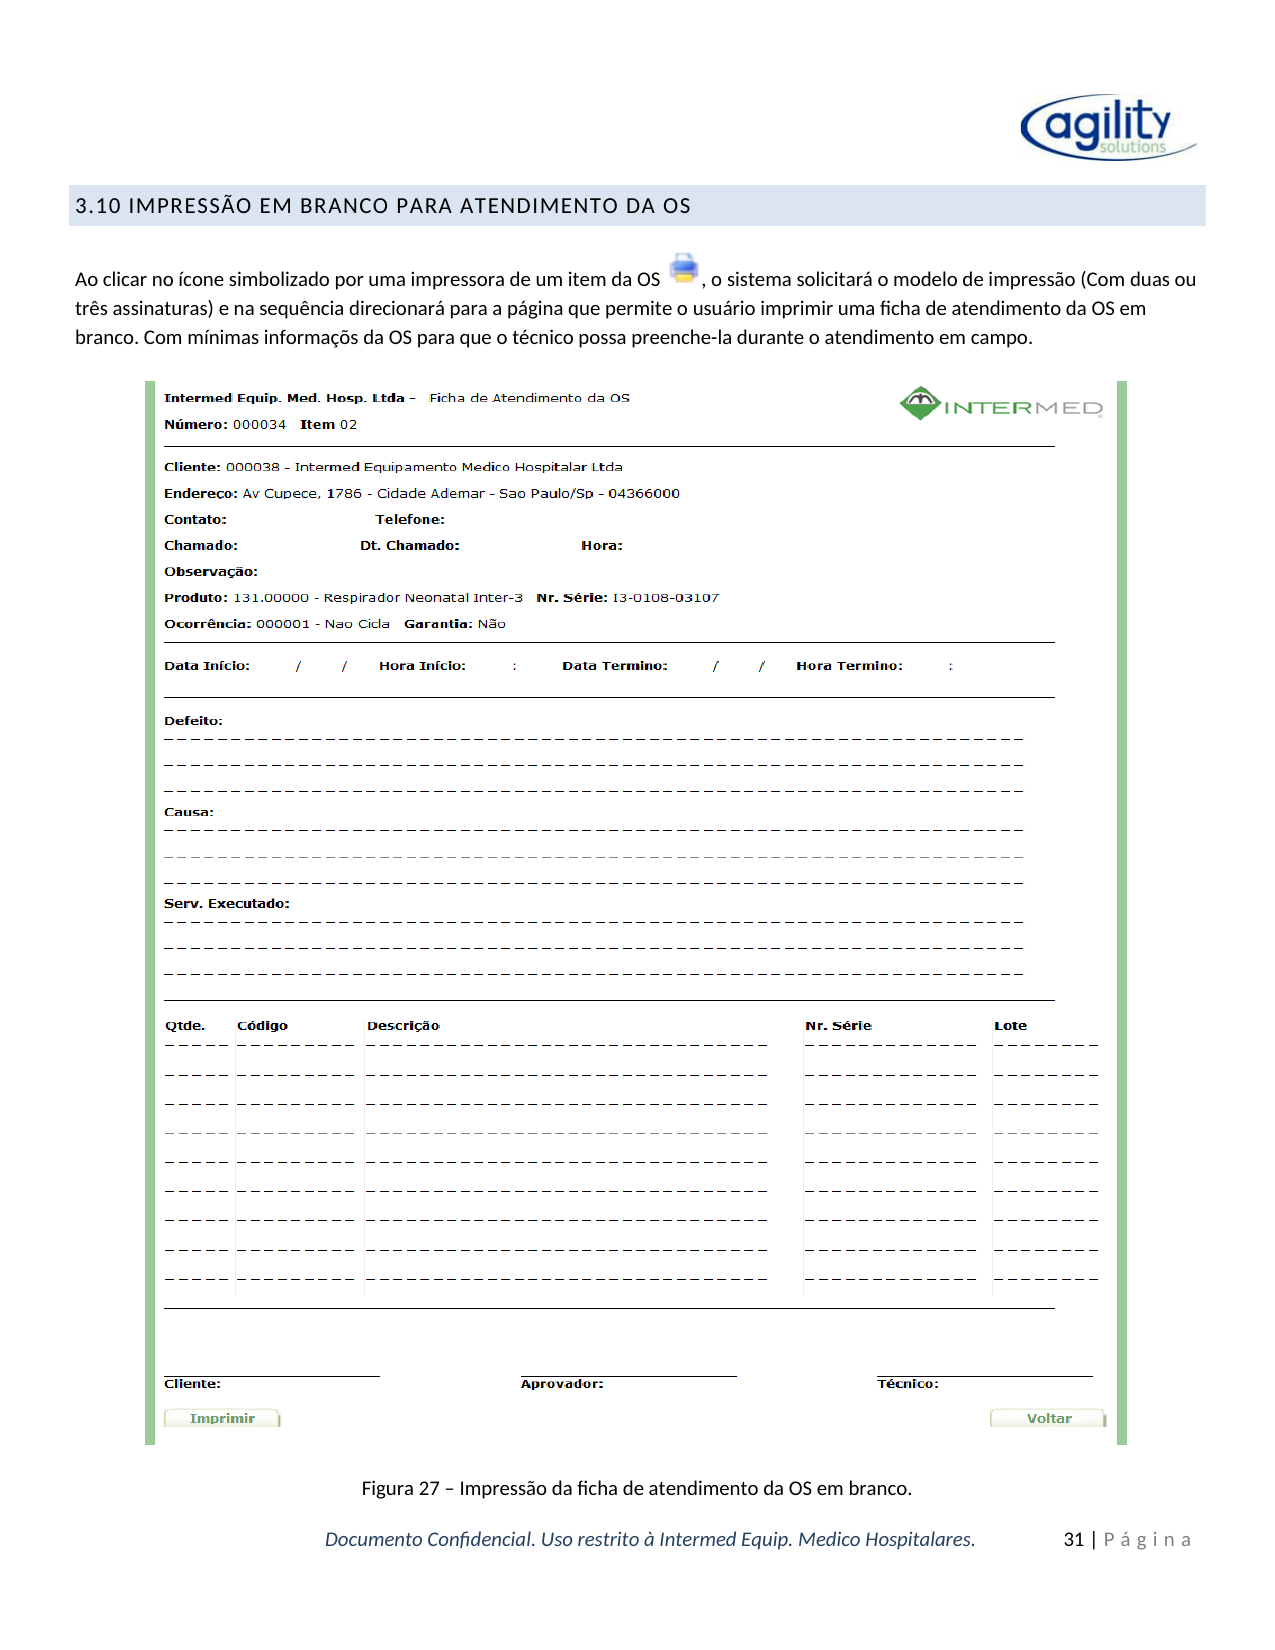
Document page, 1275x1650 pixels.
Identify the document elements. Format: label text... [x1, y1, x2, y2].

text Figura 27 – Impressão da ficha de atendimento da OS em branco. [75, 1475, 1200, 1501]
subtitle 3.10 Impressão em branco para atendimento da OS [75, 191, 1200, 219]
text Ao clicar no ícone simbolizado por uma impressora de um item da OS , o sistema solicitará o modelo de impressão (Com duas ou três assinaturas) e na sequência direcionará para a página que permite o usuário imprimir uma ficha de atendimento da OS em branco. Com mínimas informaçõs da OS para que o técnico possa preenche-la durante o atendimento em campo. [75, 251, 1200, 349]
picture [1020, 94, 1198, 161]
picture [665, 250, 702, 286]
picture [142, 374, 1133, 1451]
